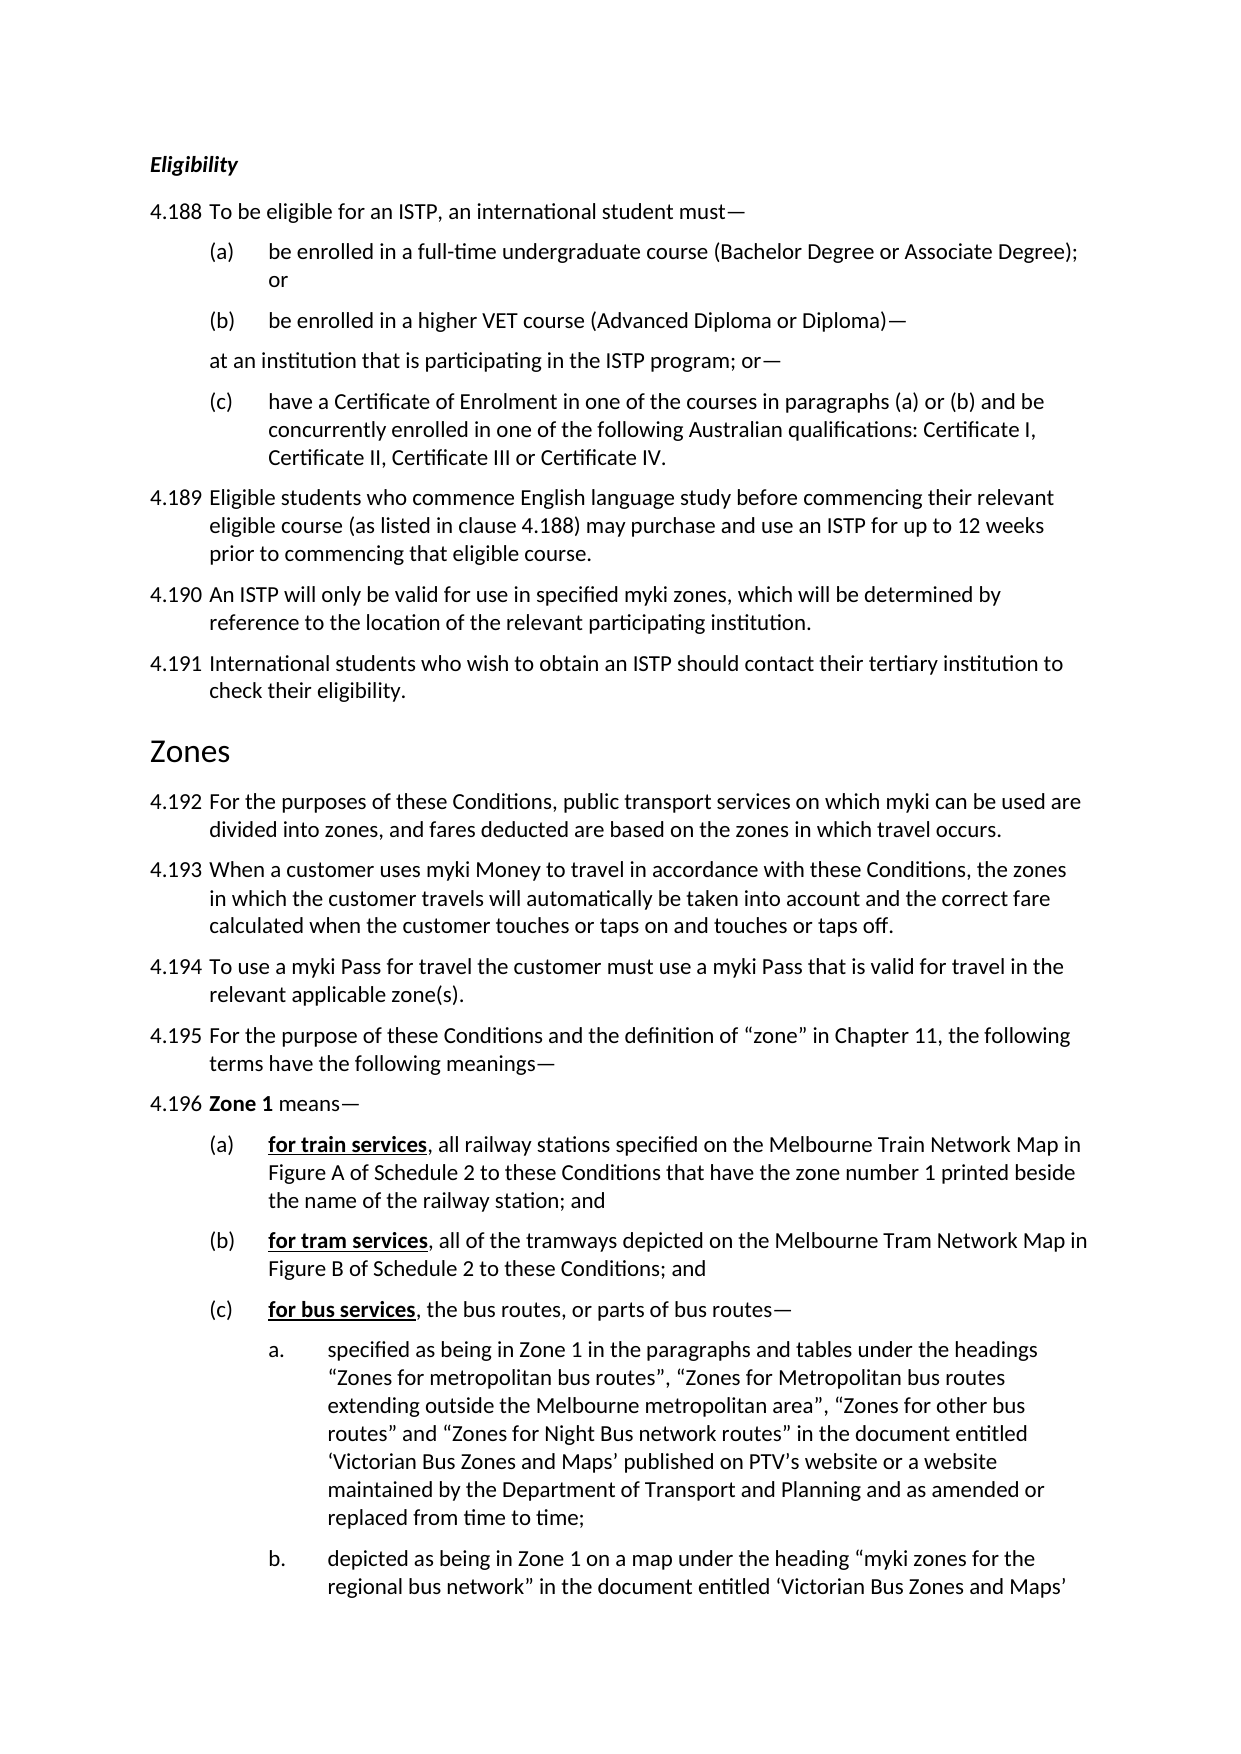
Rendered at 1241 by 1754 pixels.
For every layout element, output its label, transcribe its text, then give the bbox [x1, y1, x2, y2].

list For the purpose of these Conditions and the definition of “zone” in Chapter 11, the following terms have the following meanings— [150, 1021, 1090, 1077]
list for bus services, the bus routes, or parts of bus routes— [209, 1295, 1090, 1323]
list To use a myki Pass for travel the customer must use a myki Pass that is valid for travel in the relevant applicable zone(s). [150, 952, 1090, 1008]
list When a customer uses myki Money to travel in accordance with these Conditions, the zones in which the customer travels will automatically be taken into account and the correct fare calculated when the customer touches or taps on and touches or taps off. [150, 856, 1090, 940]
list To be eligible for an ISTP, an international student must— [150, 197, 1090, 225]
list for train services, all railway stations specified on the Melbourne Train Network Map in Figure A of Schedule 2 to these Conditions that have the zone number 1 printed beside the name of the railway station; and [209, 1130, 1090, 1214]
list An ISTP will only be valid for use in specified myki zones, which will be determined by reference to the location of the relevant participating institution. [150, 580, 1090, 636]
list have a Certificate of Enrolment in one of the courses in paragraphs (a) or (b) and be concurrently enrolled in one of the following Australian qualifications: Certificate I, Certificate II, Certificate III or Certificate IV. [209, 387, 1090, 471]
list For the purposes of these Conditions, public transport services on which myki can be used are divided into zones, and fares deducted are based on the zones in which travel occurs. [150, 787, 1090, 843]
list International students who wish to obtain an ISTP should contact their tertiary institution to check their eligibility. [150, 649, 1090, 705]
list for tram services, all of the tramways depicted on the Melbourne Tram Network Map in Figure B of Schedule 2 to these Conditions; and [209, 1226, 1090, 1282]
subtitle Eligibility [150, 150, 1090, 178]
list be enrolled in a higher VET course (Advanced Diploma or Diploma)— [209, 306, 1090, 334]
list at an institution that is participating in the ISTP program; or— [209, 346, 1090, 374]
list Eligible students who commence English language study before commencing their relevant eligible course (as listed in clause 4.188) may purchase and use an ISTP for up to 12 weeks prior to commencing that eligible course. [150, 483, 1090, 568]
list Zone 1 means— [150, 1089, 1090, 1117]
subtitle Zones [150, 730, 1090, 770]
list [268, 1544, 1090, 1600]
list specified as being in Zone 1 in the paragraphs and tables under the headings “Zones for metropolitan bus routes”, “Zones for Metropolitan bus routes extending outside the Melbourne metropolitan area”, “Zones for other bus routes” and “Zones for Night Bus network routes” in the document entitled ‘Victorian Bus Zones and Maps’ published on PTV’s website or a website maintained by the Department of Transport and Planning and as amended or replaced from time to time; [268, 1335, 1090, 1532]
list be enrolled in a full-time undergraduate course (Bachelor Degree or Associate Degree); or [209, 237, 1090, 293]
